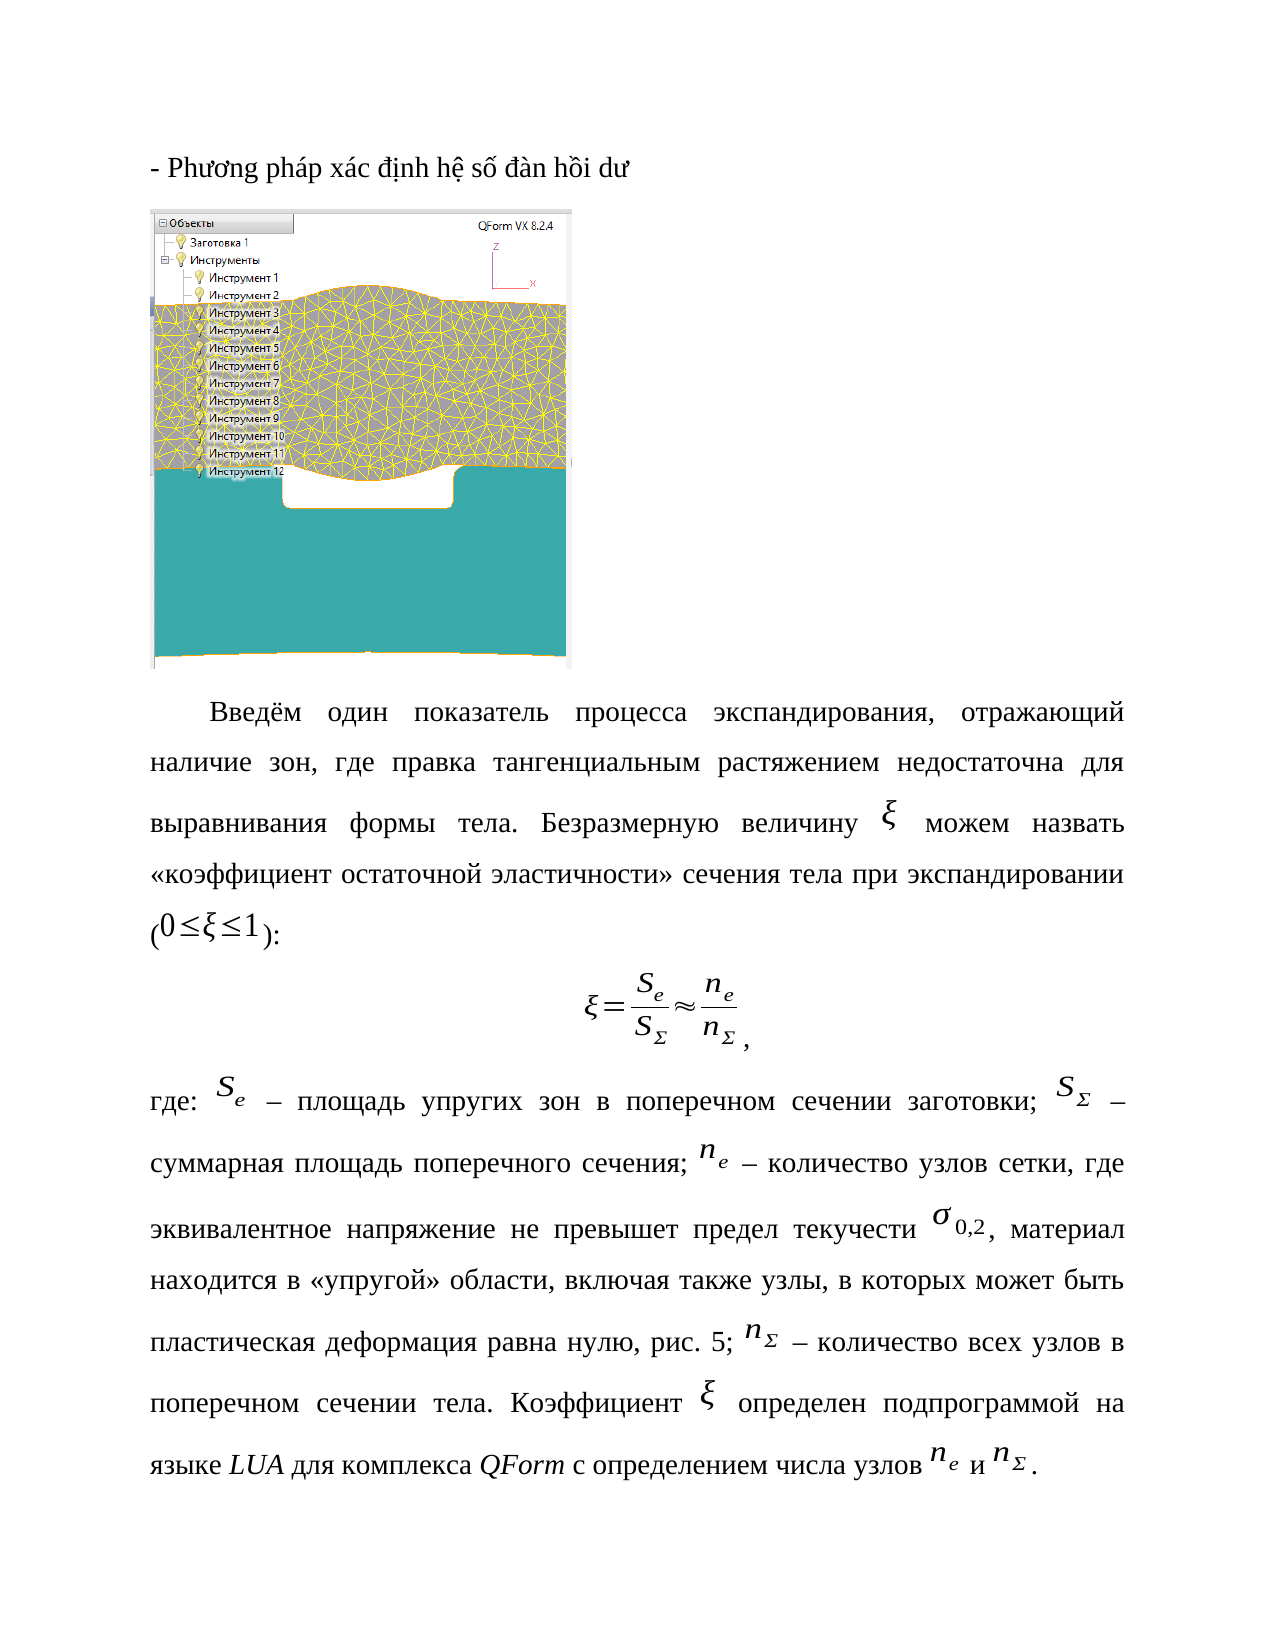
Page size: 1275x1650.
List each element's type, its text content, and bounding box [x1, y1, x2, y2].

text Введём один показатель процесса экспандирования, отражающий наличие зон, где правка тангенциальным растяжением недостаточна для выравнивания формы тела. Безразмерную величину можем назвать «коэффициент остаточной эластичности» сечения тела при экспандировании (): [150, 694, 1125, 950]
text где: – площадь упругих зон в поперечном сечении заготовки; – суммарная площадь поперечного сечения; – количество узлов сетки, где эквивалентное напряжение не превышет предел текучести , материал находится в «упругой» области, включая также узлы, в которых может быть пластическая деформация равна нулю, рис. 5; – количество всех узлов в поперечном сечении тела. Коэффициент определен подпрограммой на языке LUA для комплекса QForm с определением числа узлов и . [150, 1071, 1125, 1481]
picture [150, 209, 572, 669]
text , [150, 967, 1125, 1054]
text - Phương pháp xác định hệ số đàn hồi dư [150, 150, 1125, 183]
